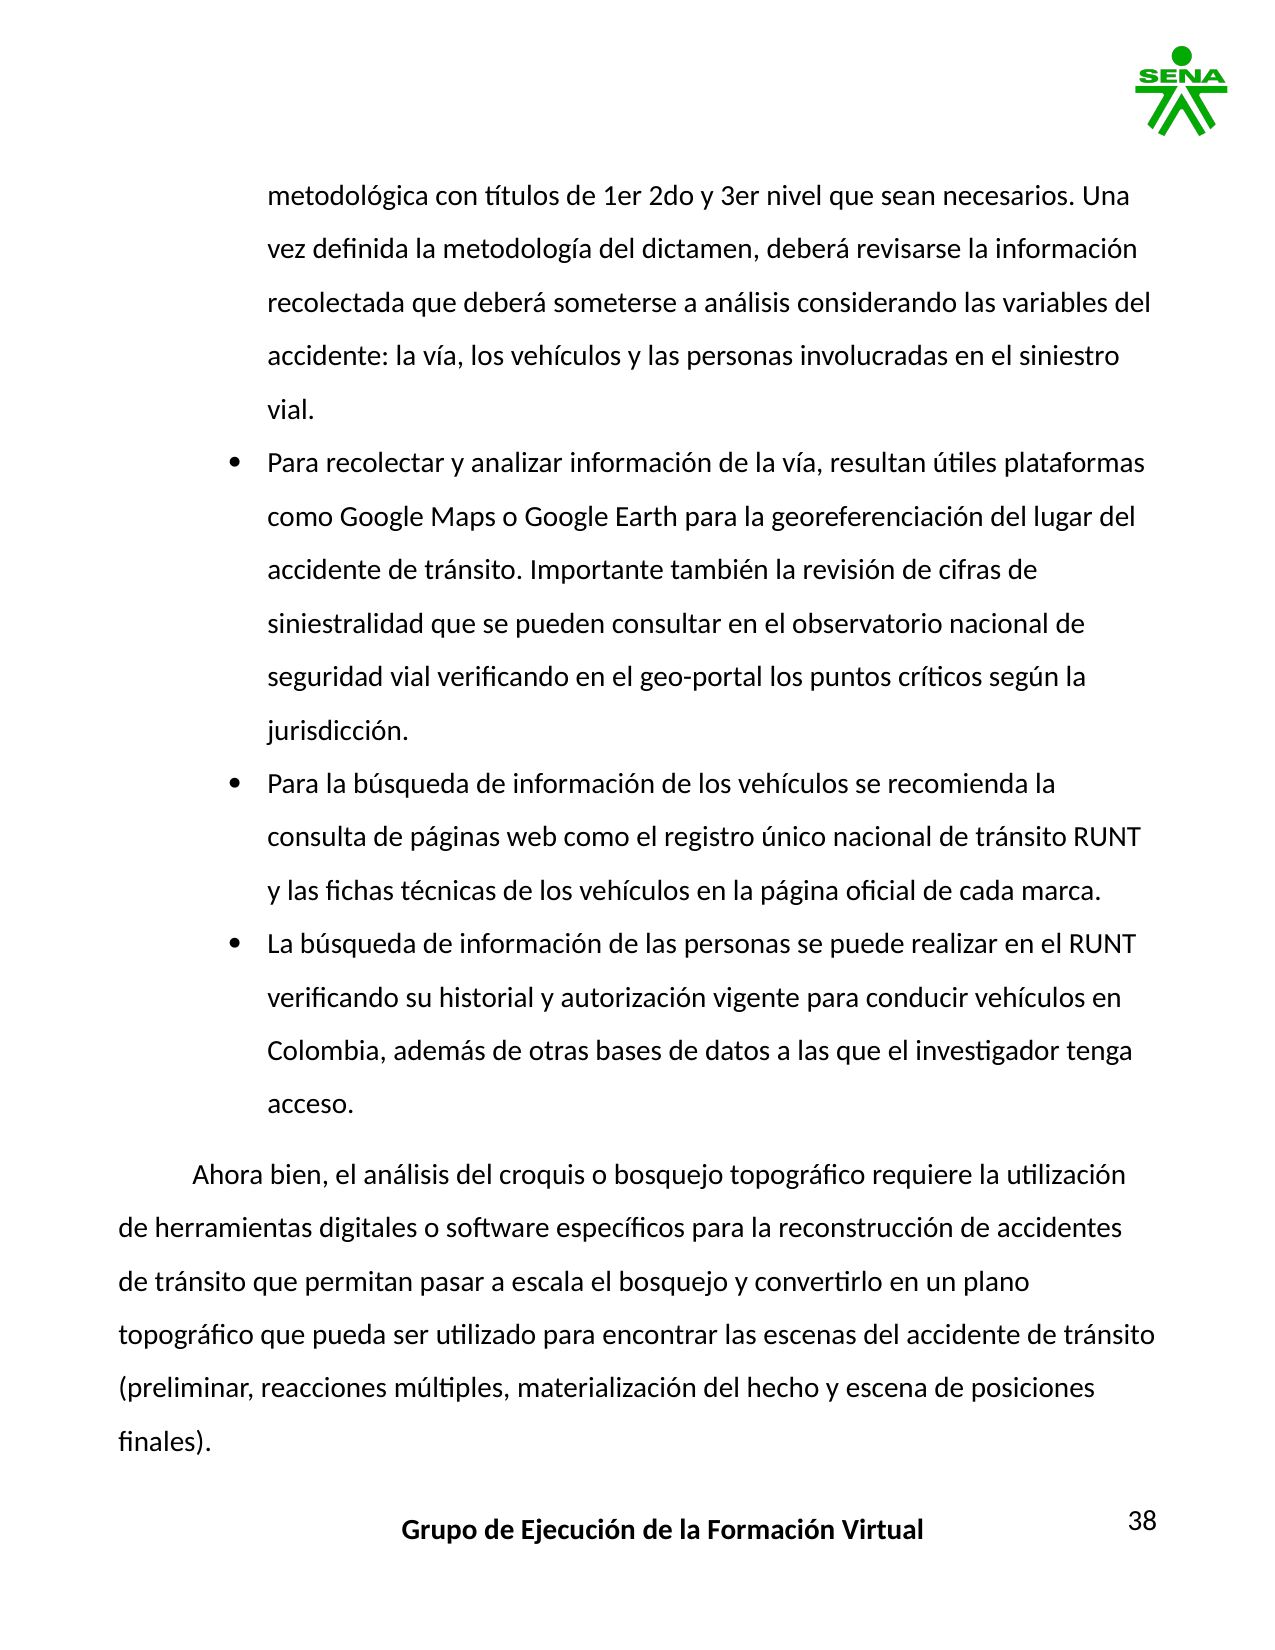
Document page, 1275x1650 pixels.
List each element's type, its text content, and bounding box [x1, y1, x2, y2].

list Para la búsqueda de información de los vehículos se recomienda la consulta de páginas web como el registro único nacional de tránsito RUNT y las fichas técnicas de los vehículos en la página oficial de cada marca. [229, 765, 1157, 907]
text Ahora bien, el análisis del croquis o bosquejo topográfico requiere la utilización de herramientas digitales o software específicos para la reconstrucción de accidentes de tránsito que permitan pasar a escala el bosquejo y convertirlo en un plano topográfico que pueda ser utilizado para encontrar las escenas del accidente de tránsito (preliminar, reacciones múltiples, materialización del hecho y escena de posiciones finales). [118, 1156, 1157, 1458]
picture [1135, 46, 1228, 136]
list La búsqueda de información de las personas se puede realizar en el RUNT verificando su historial y autorización vigente para conducir vehículos en Colombia, además de otras bases de datos a las que el investigador tenga acceso. [229, 925, 1157, 1121]
list Para recolectar y analizar información de la vía, resultan útiles plataformas como Google Maps o Google Earth para la georeferenciación del lugar del accidente de tránsito. Importante también la revisión de cifras de siniestralidad que se pueden consultar en el observatorio nacional de seguridad vial verificando en el geo-portal los puntos críticos según la jurisdicción. [229, 444, 1157, 747]
